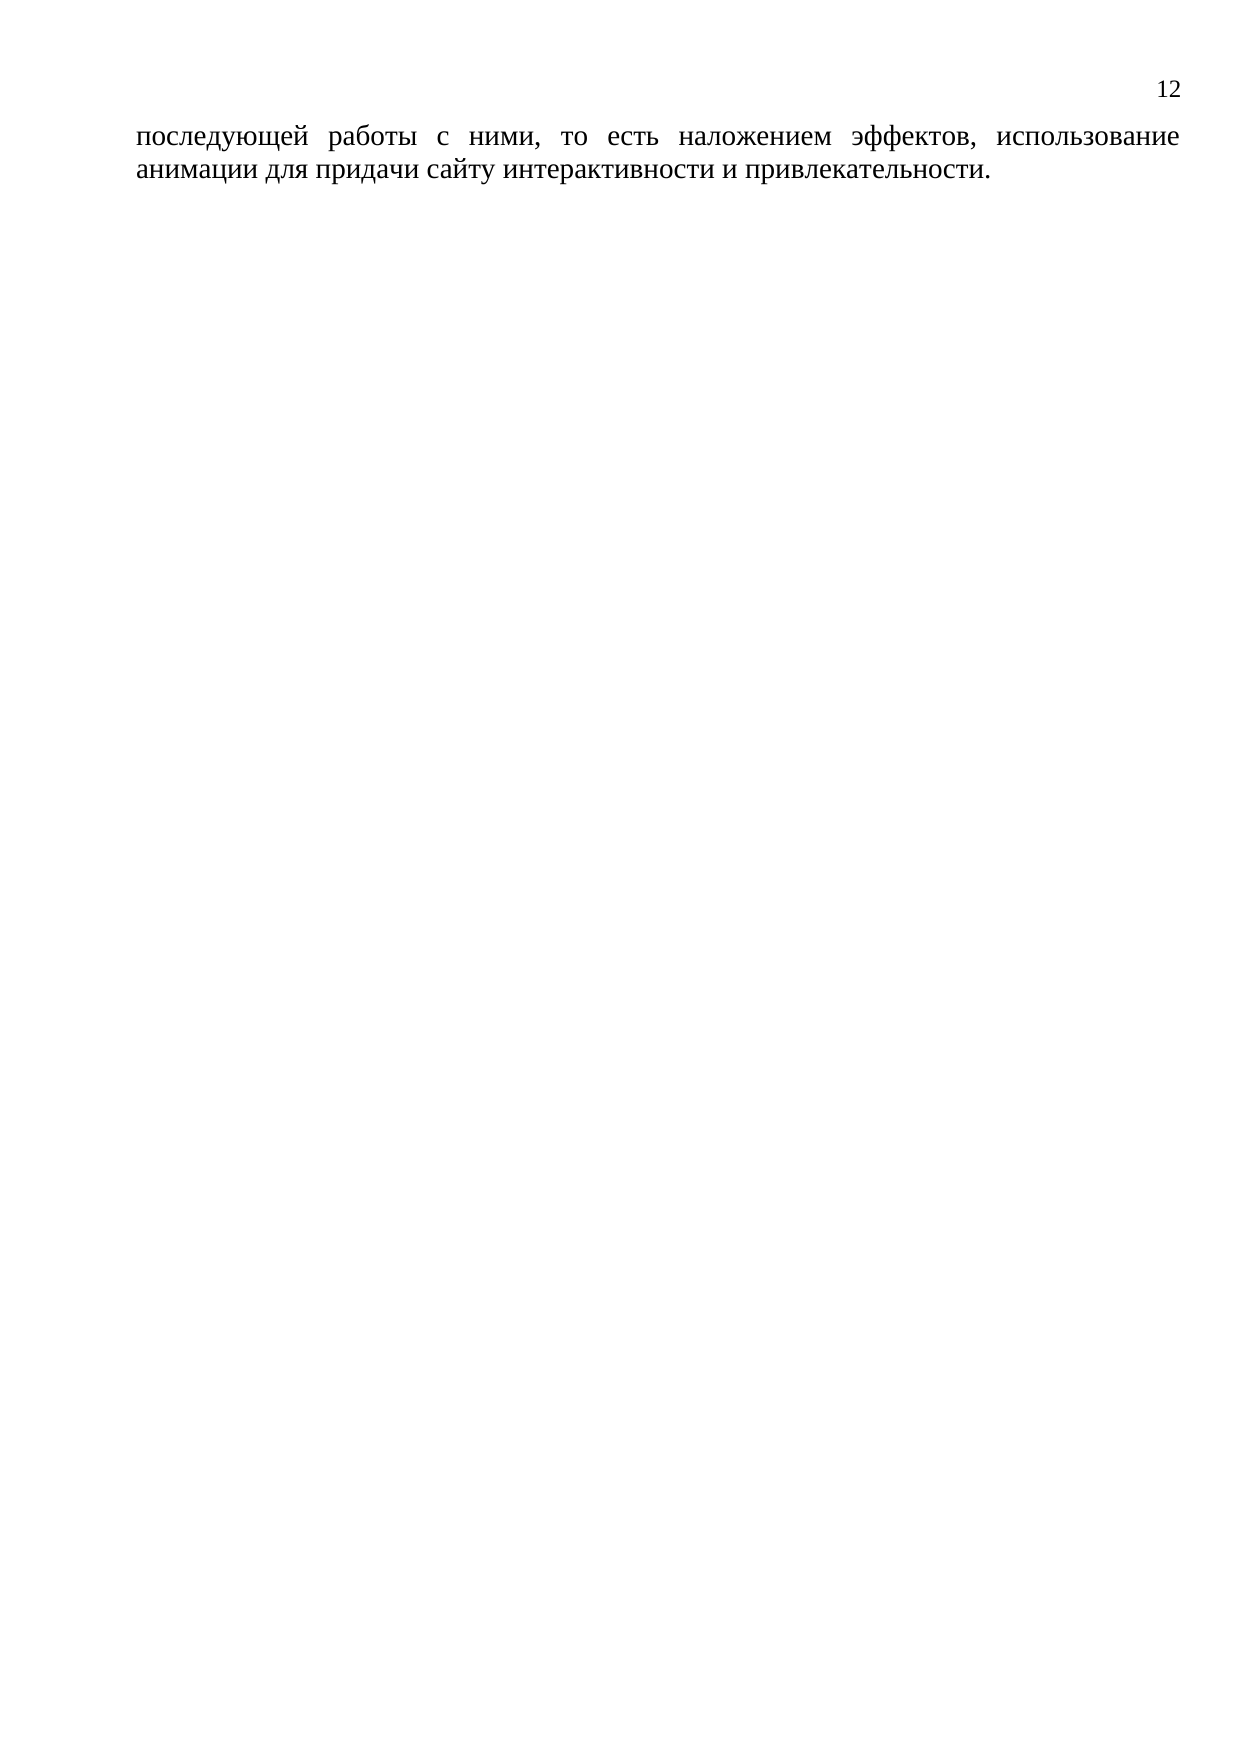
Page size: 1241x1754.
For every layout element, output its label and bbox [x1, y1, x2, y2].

text [136, 118, 1181, 185]
